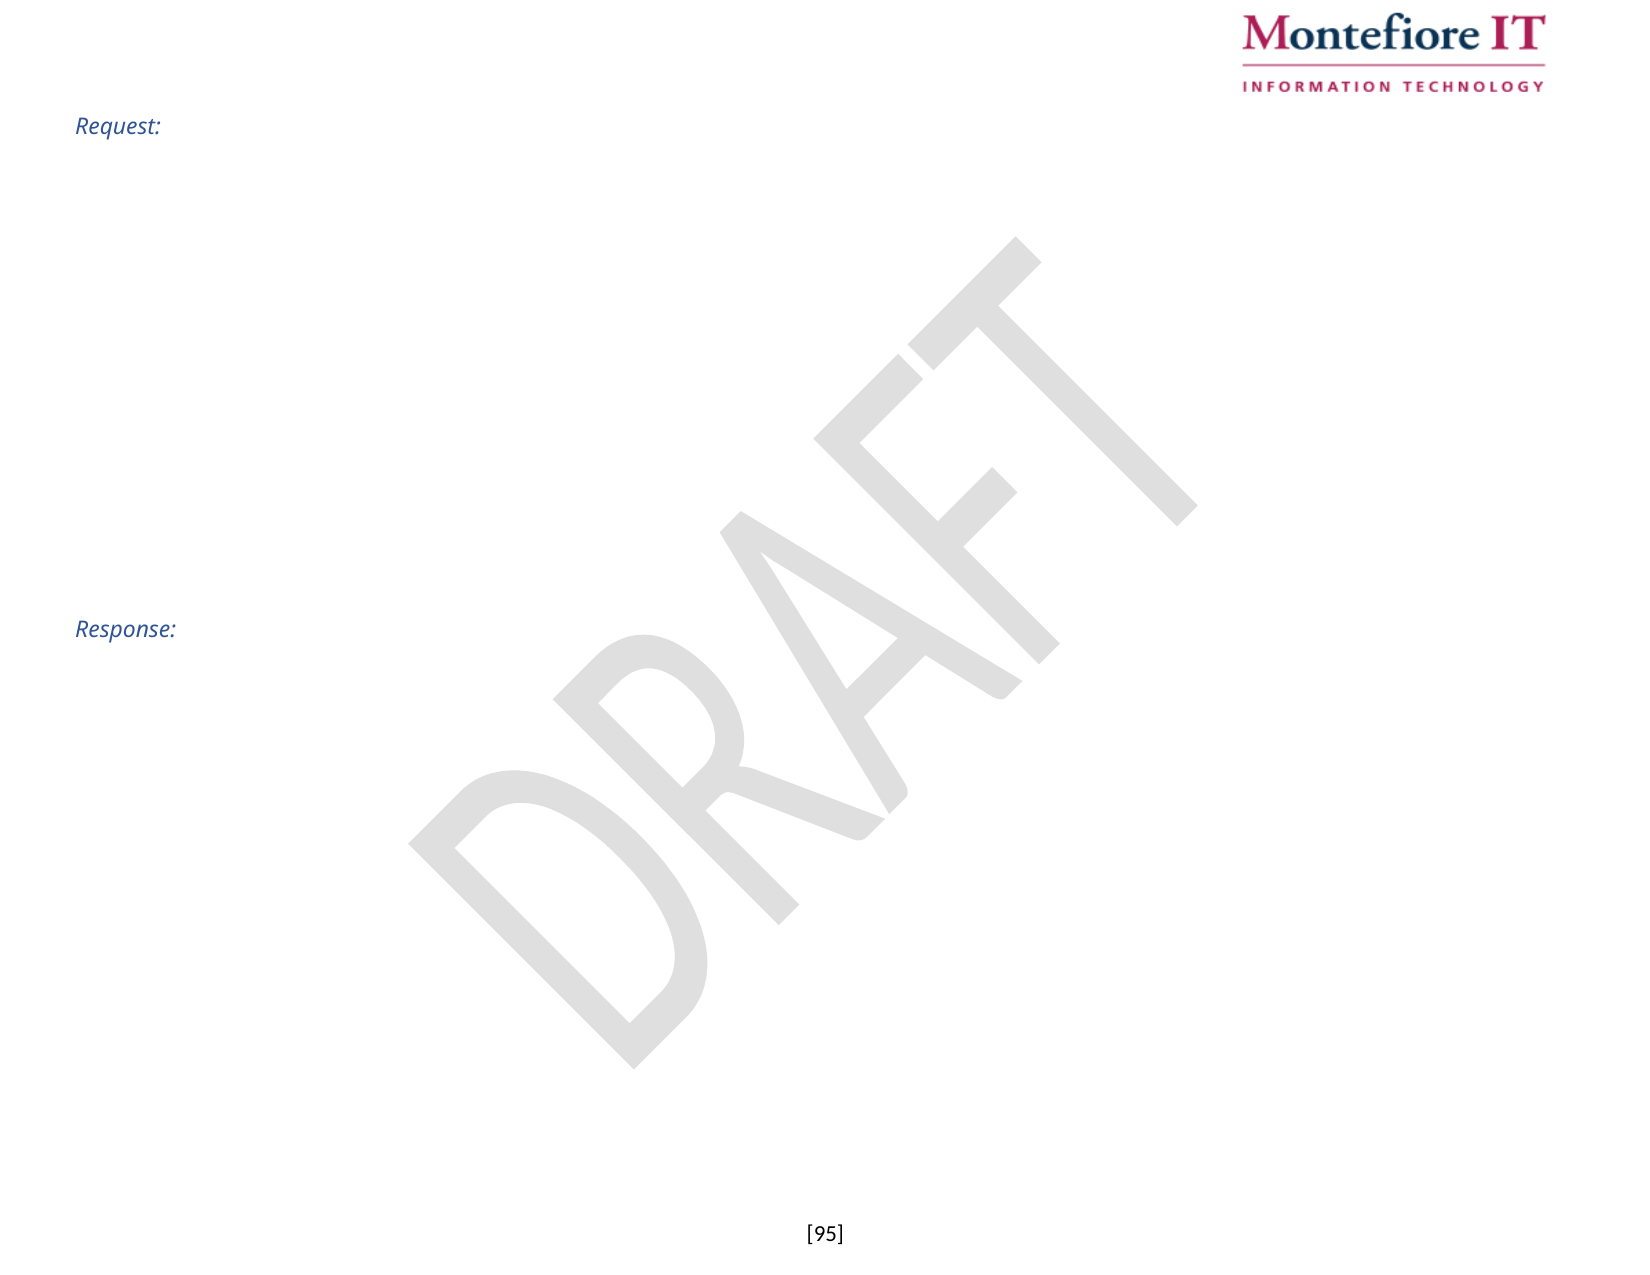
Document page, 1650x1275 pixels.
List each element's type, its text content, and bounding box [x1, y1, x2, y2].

picture [1214, 0, 1575, 106]
subtitle Response: [75, 612, 1575, 644]
subtitle Request: [75, 110, 1575, 141]
